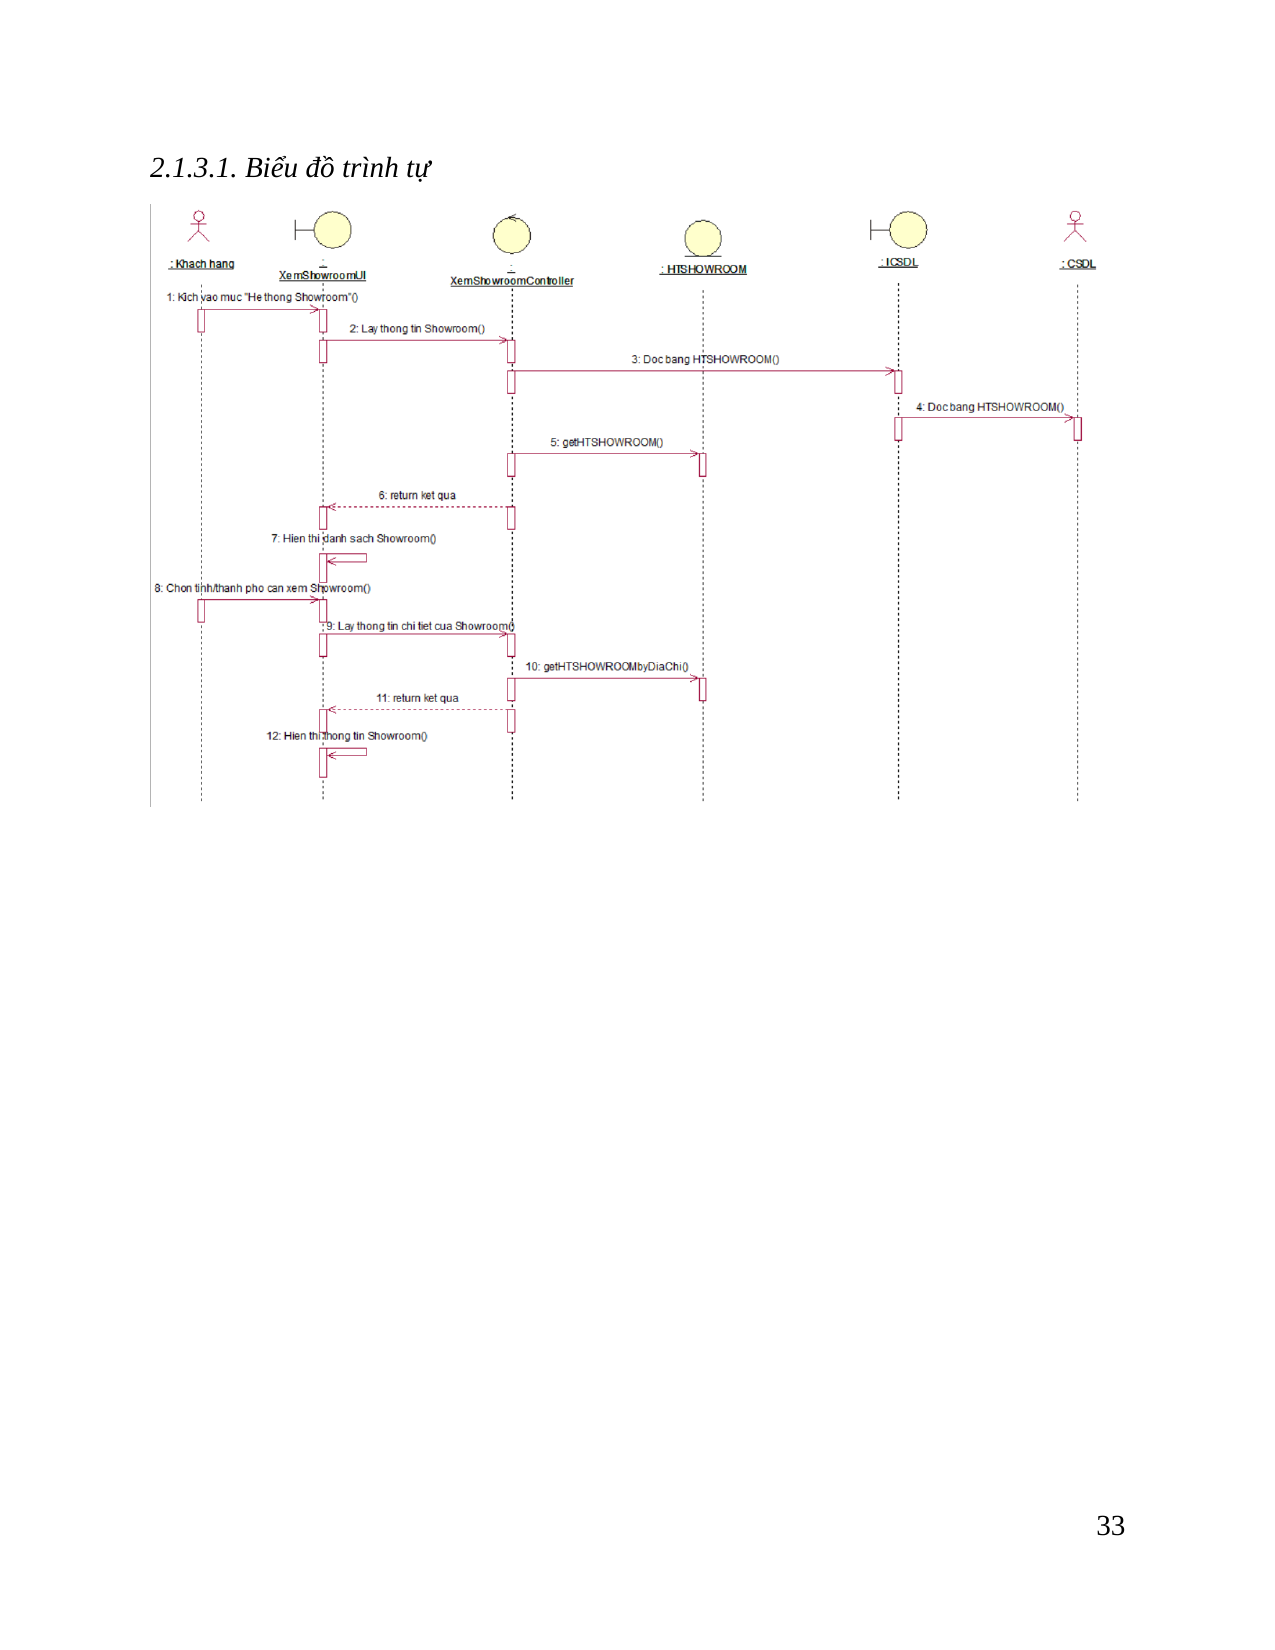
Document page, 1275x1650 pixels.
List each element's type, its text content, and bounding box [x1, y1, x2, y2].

subtitle Biểu đồ trình tự [150, 150, 1125, 183]
picture [150, 204, 1125, 807]
